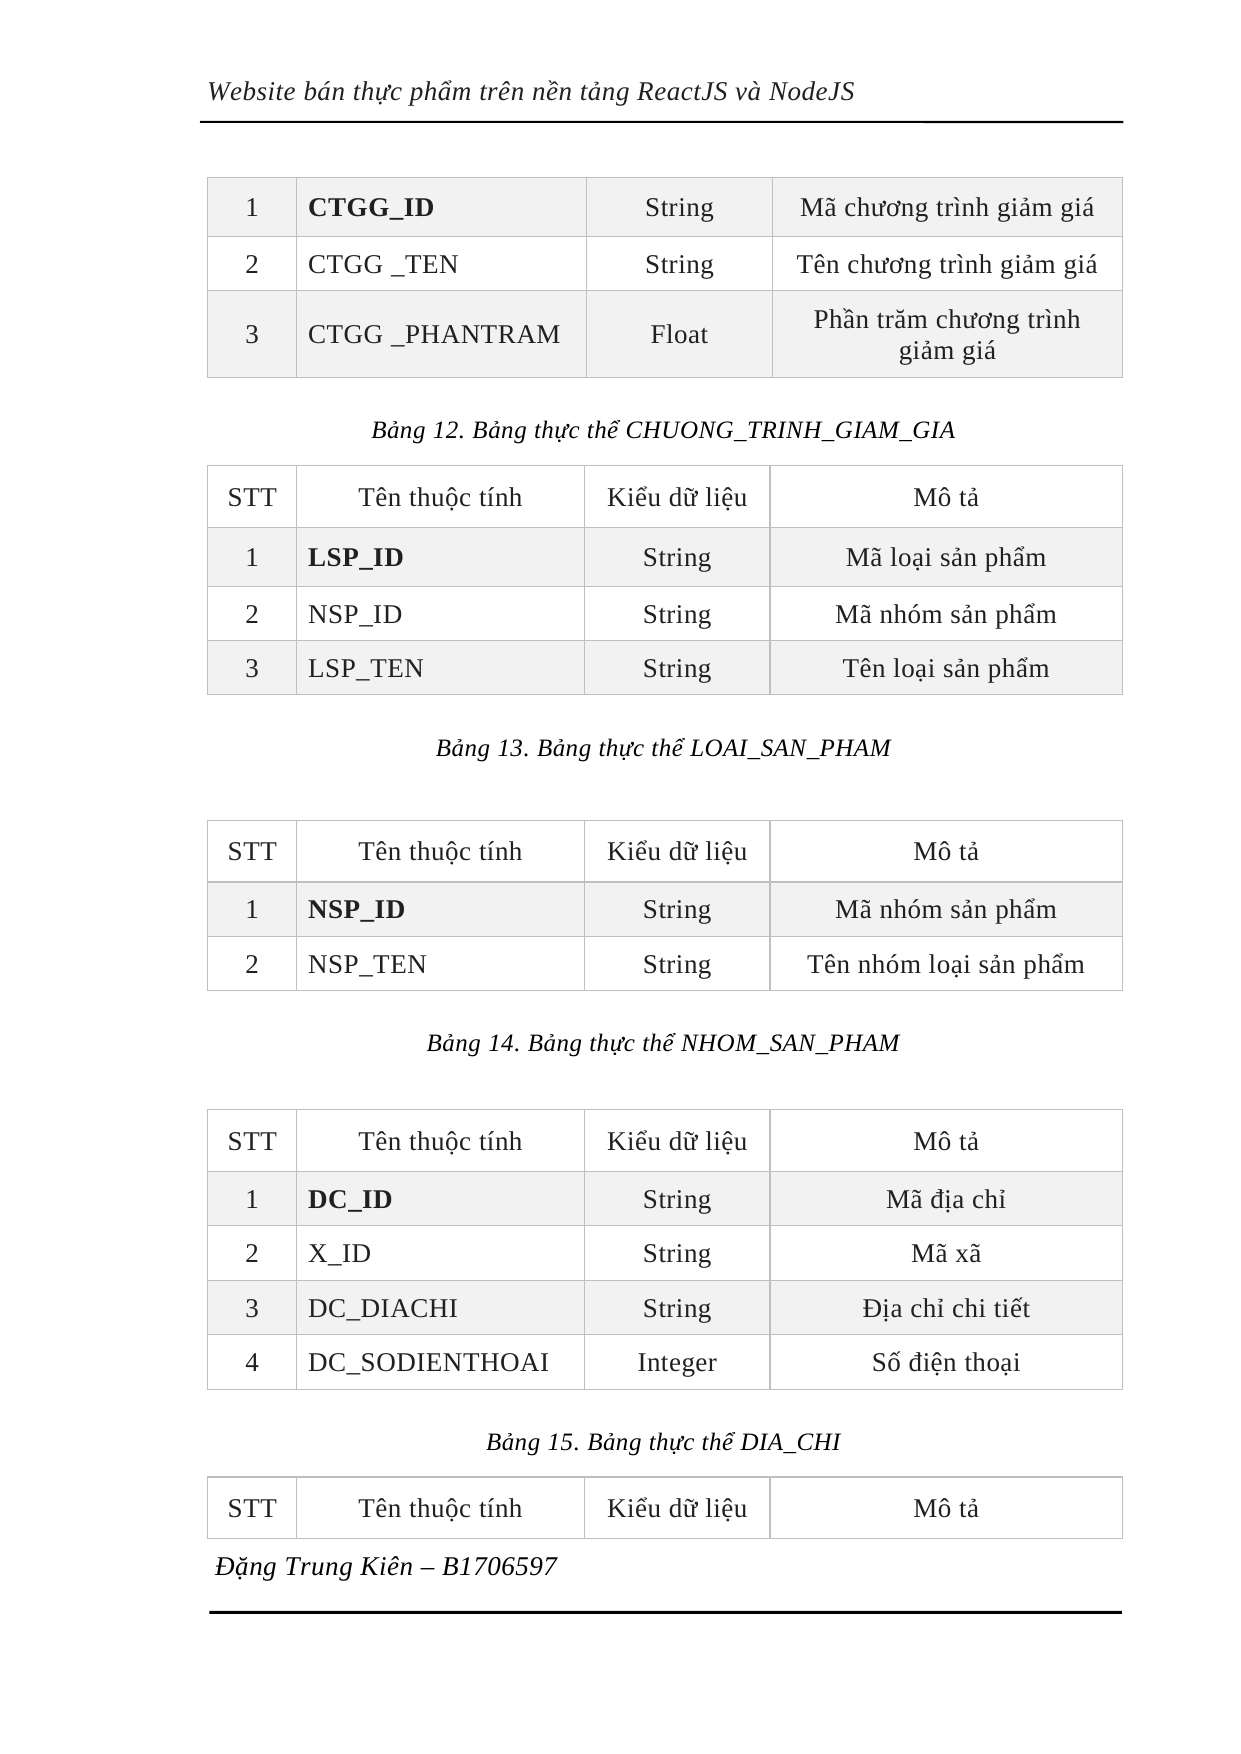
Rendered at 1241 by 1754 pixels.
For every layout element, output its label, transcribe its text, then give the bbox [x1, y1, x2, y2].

table_header STT [208, 1478, 296, 1538]
table_cell 1 [208, 883, 296, 936]
table_cell Integer [585, 1335, 769, 1388]
table_cell 3 [208, 291, 296, 377]
table_cell 2 [208, 1226, 296, 1280]
text Bảng 14. Bảng thực thể NHOM_SAN_PHAM [207, 1028, 1122, 1057]
table_cell String [585, 883, 769, 936]
table_cell Tên chương trình giảm giá [773, 237, 1122, 290]
table_cell DC_ID [297, 1172, 584, 1225]
text Bảng 15. Bảng thực thể DIA_CHI [207, 1427, 1122, 1456]
table_header Mô tả [771, 466, 1122, 527]
table_cell LSP_TEN [297, 641, 584, 694]
table_header Tên thuộc tính [297, 466, 584, 527]
table_cell String [585, 1281, 769, 1334]
table_cell Mã địa chỉ [771, 1172, 1122, 1225]
table_cell DC_SODIENTHOAI [297, 1335, 584, 1388]
table_cell 1 [208, 1172, 296, 1225]
table_cell Mã nhóm sản phẩm [771, 883, 1122, 936]
table_cell Tên nhóm loại sản phẩm [771, 937, 1122, 990]
table_header Kiểu dữ liệu [585, 821, 769, 881]
table_cell String [585, 1226, 769, 1280]
table_cell 2 [208, 587, 296, 640]
table_header Mô tả [771, 821, 1122, 881]
table_cell String [587, 178, 772, 236]
table_cell String [587, 237, 772, 290]
table_cell 1 [208, 528, 296, 586]
table_header Mô tả [771, 1478, 1122, 1538]
table_header Kiểu dữ liệu [585, 1478, 769, 1538]
text Bảng 12. Bảng thực thể CHUONG_TRINH_GIAM_GIA [207, 416, 1122, 444]
table_cell CTGG_ID [297, 178, 586, 236]
table_header Kiểu dữ liệu [585, 1110, 769, 1171]
table_cell String [585, 587, 769, 640]
table_header Tên thuộc tính [297, 1110, 584, 1171]
table_cell 2 [208, 237, 296, 290]
table_header STT [208, 1110, 296, 1171]
table_cell 1 [208, 178, 296, 236]
table_header STT [208, 821, 296, 881]
table_cell Số điện thoại [771, 1335, 1122, 1388]
table_cell Địa chỉ chi tiết [771, 1281, 1122, 1334]
table_cell NSP_ID [297, 883, 584, 936]
table_header STT [208, 466, 296, 527]
table_header Mô tả [771, 1110, 1122, 1171]
table_cell Tên loại sản phẩm [771, 641, 1122, 694]
table_cell NSP_ID [297, 587, 584, 640]
table_cell Phần trăm chương trình giảm giá [773, 291, 1122, 377]
table_cell Mã xã [771, 1226, 1122, 1280]
table_cell 4 [208, 1335, 296, 1388]
table_header Tên thuộc tính [297, 821, 584, 881]
table_cell Mã nhóm sản phẩm [771, 587, 1122, 640]
table_cell 2 [208, 937, 296, 990]
table_header Tên thuộc tính [297, 1478, 584, 1538]
table_cell Mã chương trình giảm giá [773, 178, 1122, 236]
text Bảng 13. Bảng thực thể LOAI_SAN_PHAM [207, 733, 1122, 761]
table_cell DC_DIACHI [297, 1281, 584, 1334]
table_cell String [585, 528, 769, 586]
table_cell NSP_TEN [297, 937, 584, 990]
table_cell CTGG _TEN [297, 237, 586, 290]
table_cell X_ID [297, 1226, 584, 1280]
table_cell 3 [208, 641, 296, 694]
table_cell Float [587, 291, 772, 377]
table_cell Mã loại sản phẩm [771, 528, 1122, 586]
table_cell String [585, 937, 769, 990]
table_cell CTGG _PHANTRAM [297, 291, 586, 377]
table_cell 3 [208, 1281, 296, 1334]
table_cell String [585, 1172, 769, 1225]
table_cell LSP_ID [297, 528, 584, 586]
table_cell String [585, 641, 769, 694]
table_header Kiểu dữ liệu [585, 466, 769, 527]
